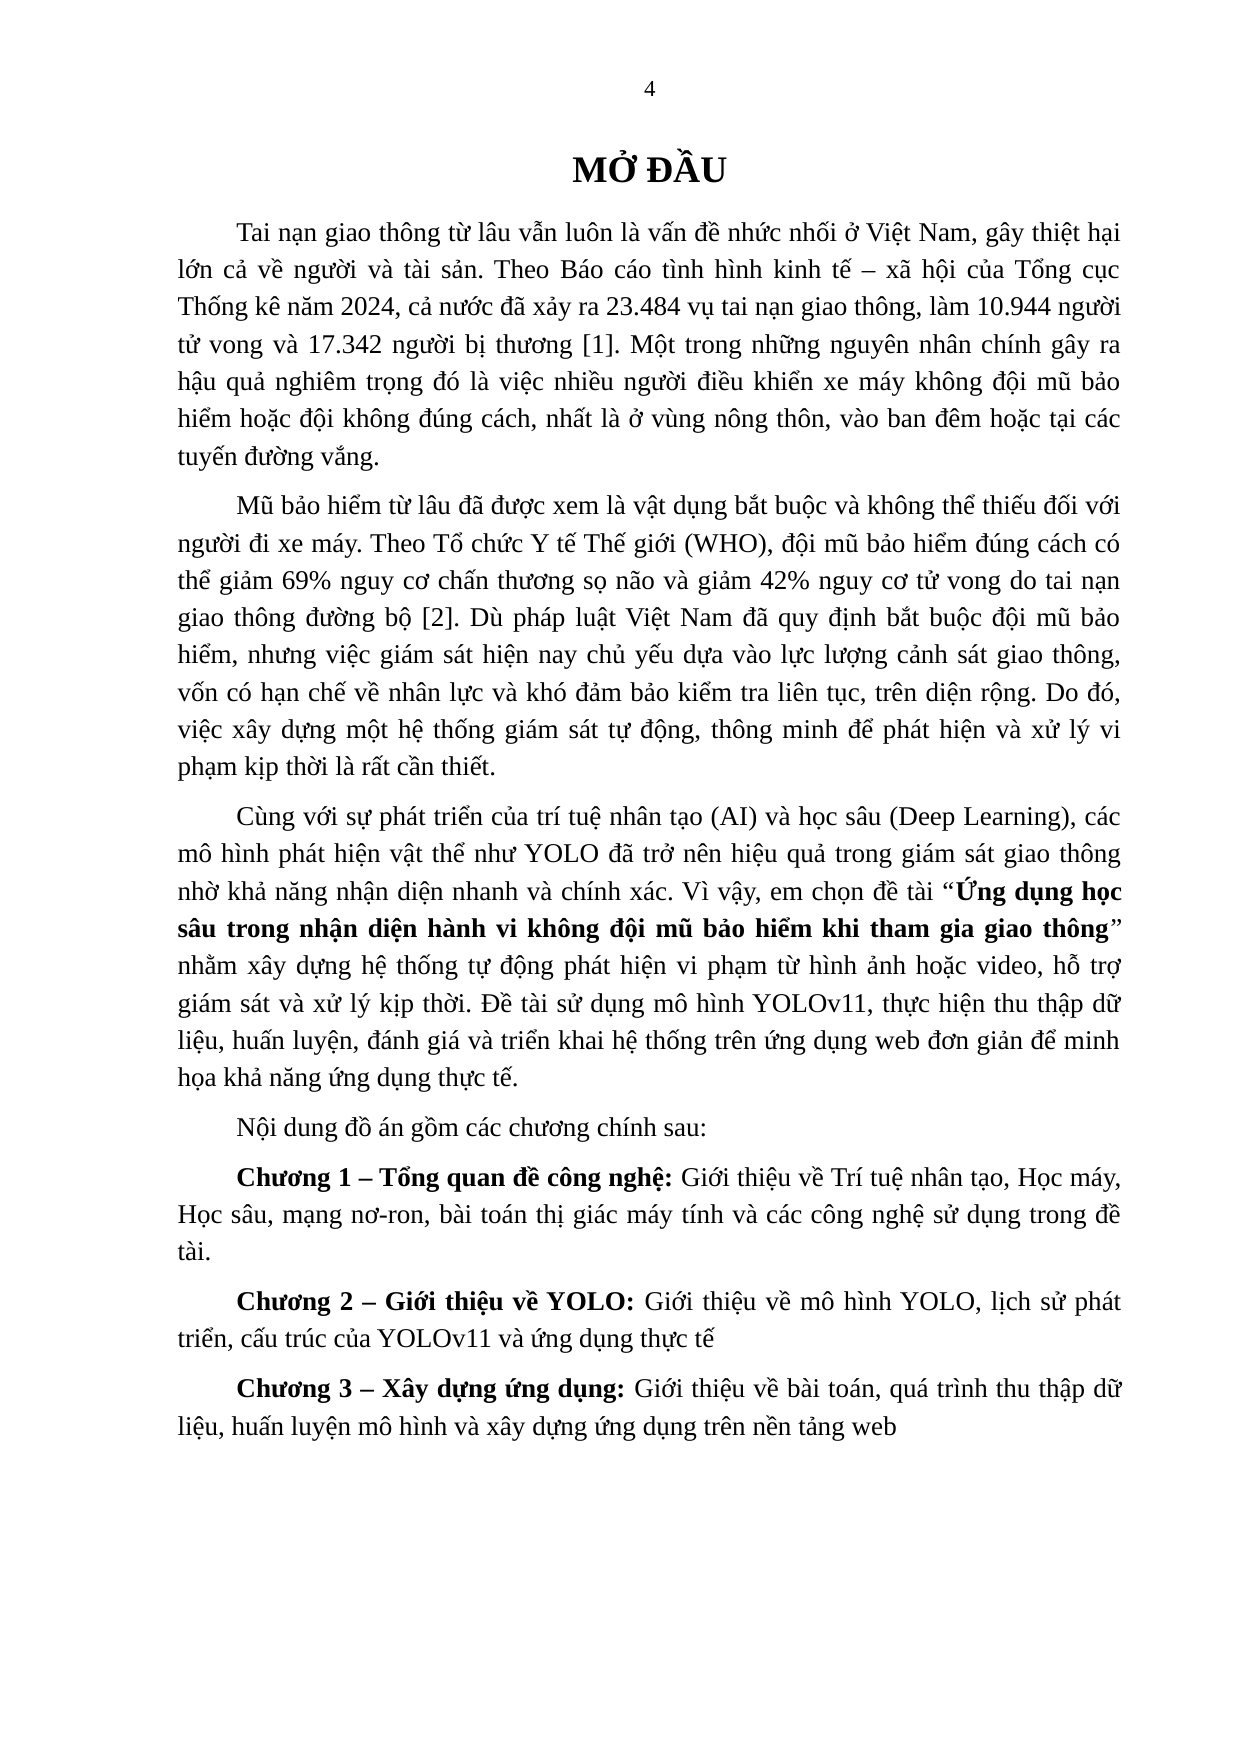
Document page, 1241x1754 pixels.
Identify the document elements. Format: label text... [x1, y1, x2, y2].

text Chương 2 – Giới thiệu về YOLO: Giới thiệu về mô hình YOLO, lịch sử phát triển, cấu trúc của YOLOv11 và ứng dụng thực tế [177, 1285, 1122, 1354]
text Tai nạn giao thông từ lâu vẫn luôn là vấn đề nhức nhối ở Việt Nam, gây thiệt hại lớn cả về người và tài sản. Theo Báo cáo tình hình kinh tế – xã hội của Tổng cục Thống kê năm 2024, cả nước đã xảy ra 23.484 vụ tai nạn giao thông, làm 10.944 người tử vong và 17.342 người bị thương [1]. Một trong những nguyên nhân chính gây ra hậu quả nghiêm trọng đó là việc nhiều người điều khiển xe máy không đội mũ bảo hiểm hoặc đội không đúng cách, nhất là ở vùng nông thôn, vào ban đêm hoặc tại các tuyến đường vắng. [177, 216, 1122, 471]
text Cùng với sự phát triển của trí tuệ nhân tạo (AI) và học sâu (Deep Learning), các mô hình phát hiện vật thể như YOLO đã trở nên hiệu quả trong giám sát giao thông nhờ khả năng nhận diện nhanh và chính xác. Vì vậy, em chọn đề tài “Ứng dụng học sâu trong nhận diện hành vi không đội mũ bảo hiểm khi tham gia giao thông” nhằm xây dựng hệ thống tự động phát hiện vi phạm từ hình ảnh hoặc video, hỗ trợ giám sát và xử lý kịp thời. Đề tài sử dụng mô hình YOLOv11, thực hiện thu thập dữ liệu, huấn luyện, đánh giá và triển khai hệ thống trên ứng dụng web đơn giản để minh họa khả năng ứng dụng thực tế. [177, 800, 1122, 1092]
text Chương 1 – Tổng quan đề công nghệ: Giới thiệu về Trí tuệ nhân tạo, Học máy, Học sâu, mạng nơ-ron, bài toán thị giác máy tính và các công nghệ sử dụng trong đề tài. [177, 1161, 1122, 1267]
text MỞ ĐẦU [177, 148, 1122, 191]
text Mũ bảo hiểm từ lâu đã được xem là vật dụng bắt buộc và không thể thiếu đối với người đi xe máy. Theo Tổ chức Y tế Thế giới (WHO), đội mũ bảo hiểm đúng cách có thể giảm 69% nguy cơ chấn thương sọ não và giảm 42% nguy cơ tử vong do tai nạn giao thông đường bộ [2]. Dù pháp luật Việt Nam đã quy định bắt buộc đội mũ bảo hiểm, nhưng việc giám sát hiện nay chủ yếu dựa vào lực lượng cảnh sát giao thông, vốn có hạn chế về nhân lực và khó đảm bảo kiểm tra liên tục, trên diện rộng. Do đó, việc xây dựng một hệ thống giám sát tự động, thông minh để phát hiện và xử lý vi phạm kịp thời là rất cần thiết. [177, 489, 1122, 782]
text Chương 3 – Xây dựng ứng dụng: Giới thiệu về bài toán, quá trình thu thập dữ liệu, huấn luyện mô hình và xây dựng ứng dụng trên nền tảng web [177, 1372, 1122, 1441]
text Nội dung đồ án gồm các chương chính sau: [177, 1111, 1122, 1142]
